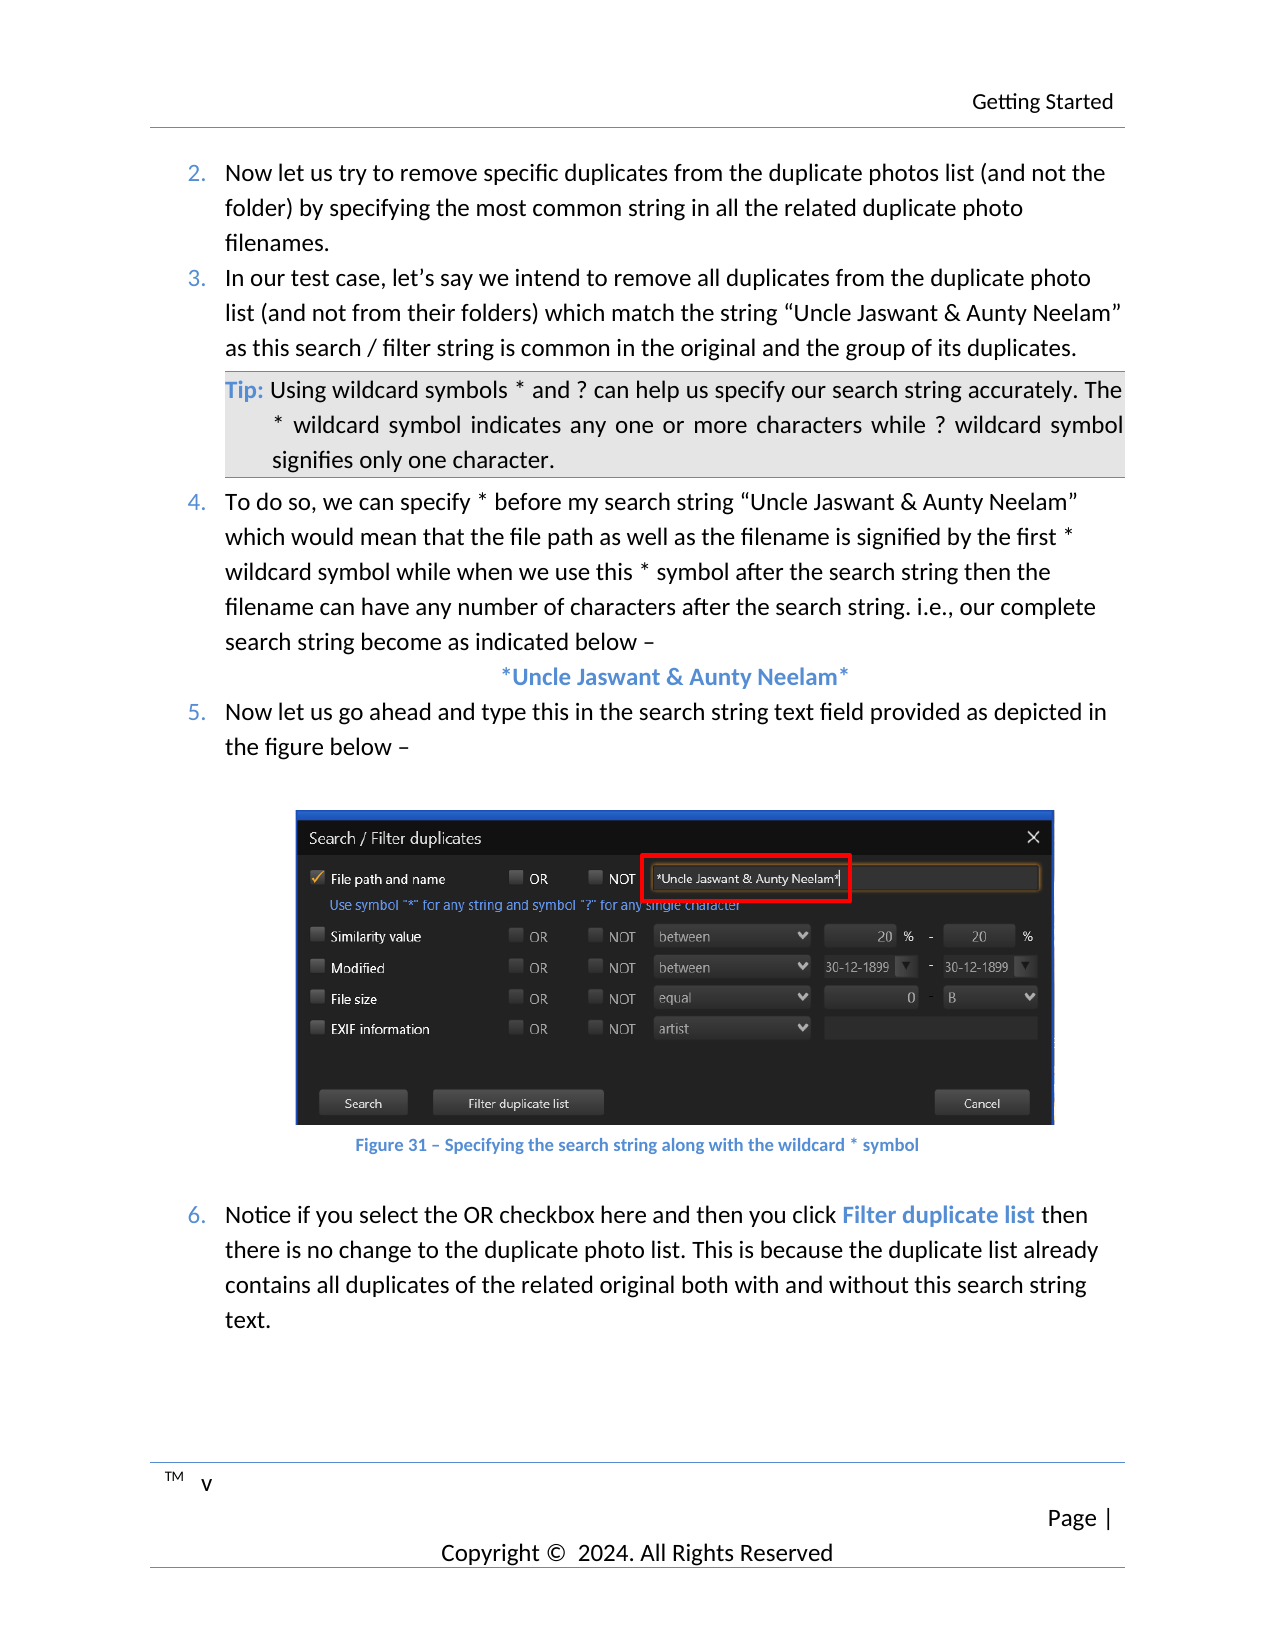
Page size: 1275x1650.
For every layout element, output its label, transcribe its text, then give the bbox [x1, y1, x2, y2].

list Now let us try to remove specific duplicates from the duplicate photos list (and not the folder) by specifying the most common string in all the related duplicate photo filenames. [187, 157, 1125, 257]
text Figure 31 – Specifying the search string along with the wildcard * symbol [150, 1133, 1125, 1156]
picture [295, 810, 1055, 1125]
text Tip: Using wildcard symbols * and ? can help us specify our search string accurately. The * wildcard symbol indicates any one or more characters while ? wildcard symbol signifies only one character. [225, 372, 1125, 477]
list *Uncle Jaswant & Aunty Neelam* [225, 662, 1125, 692]
list Notice if you select the OR checkbox here and then you click Filter duplicate list then there is no change to the duplicate photo list. This is because the duplicate list already contains all duplicates of the related original both with and without this search string text. [187, 1199, 1125, 1335]
list Now let us go ahead and type this in the search string text field provided as depicted in the figure below – [187, 697, 1125, 762]
list In our test case, let’s say we intend to remove all duplicates from the duplicate photo list (and not from their folders) which match the string “Uncle Jaswant & Aunty Neelam” as this search / filter string is common in the original and the group of its duplicates. [187, 262, 1125, 362]
list To do so, we can specify * before my search string “Uncle Jaswant & Aunty Neelam” which would mean that the file path as well as the filename is signified by the first * wildcard symbol while when we use this * symbol after the search string then the filename can have any number of characters after the search string. i.e., our complete search string become as indicated below – [187, 487, 1125, 657]
